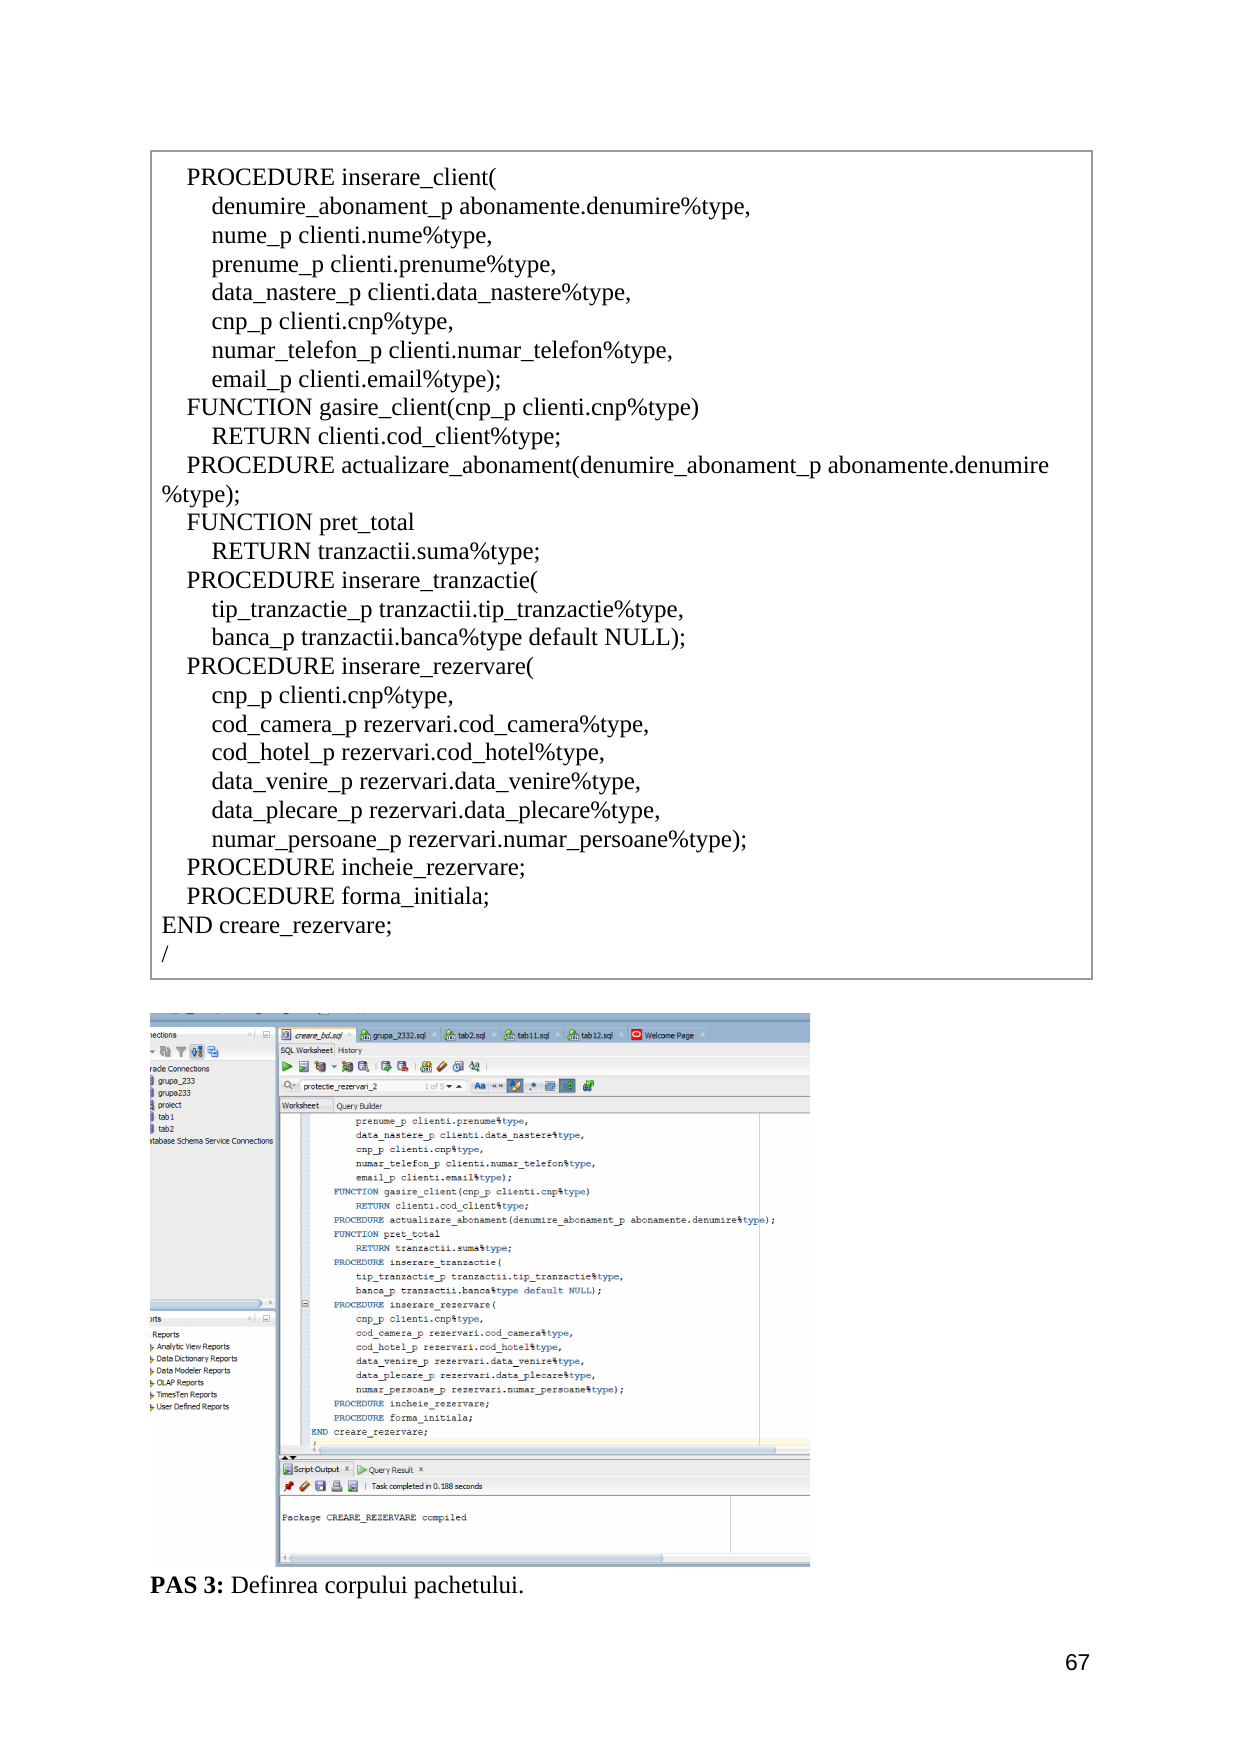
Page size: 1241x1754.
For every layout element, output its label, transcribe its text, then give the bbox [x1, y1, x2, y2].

text PAS 3: Definrea corpului pachetului. [150, 1570, 1090, 1599]
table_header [152, 152, 1091, 978]
picture [150, 1013, 811, 1567]
